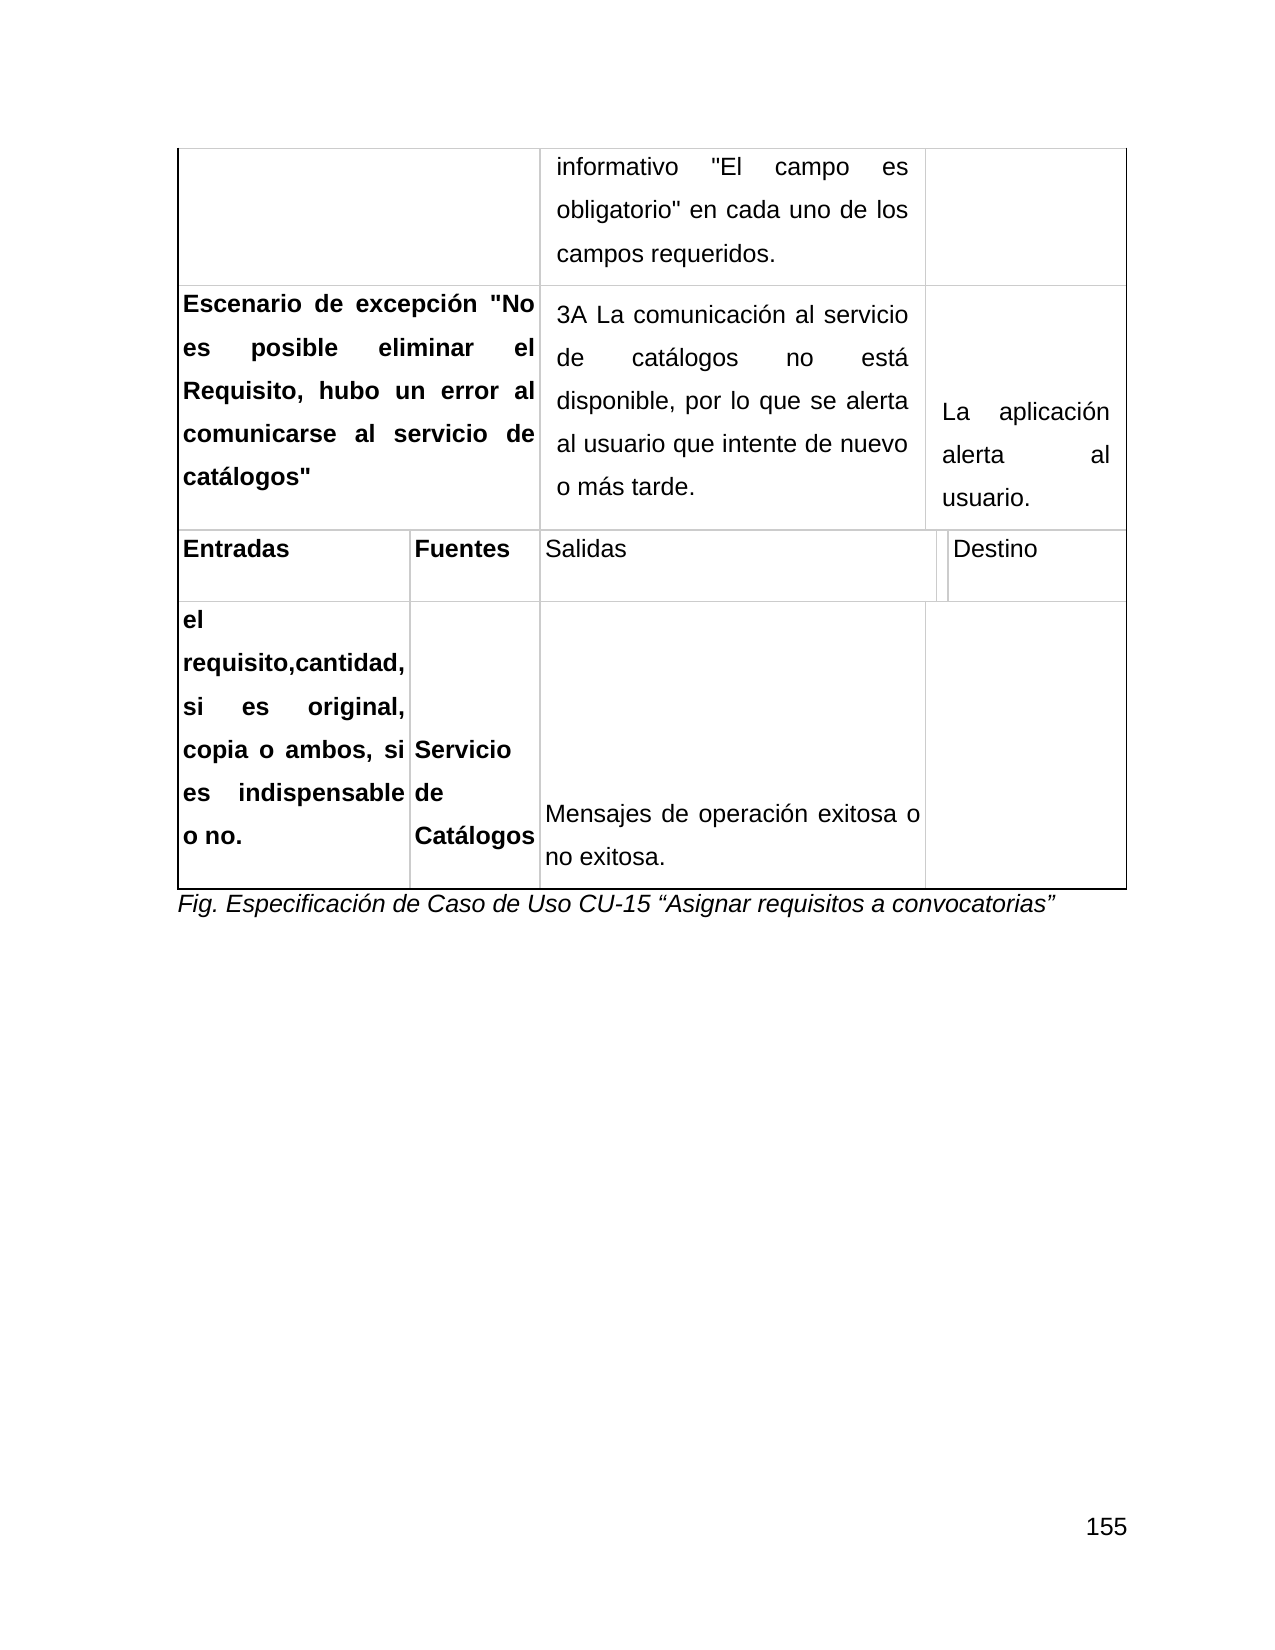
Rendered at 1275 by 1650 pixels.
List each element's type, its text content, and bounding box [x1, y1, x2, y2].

table_cell [926, 602, 1126, 888]
table_cell Servicio de Catálogos [411, 602, 539, 888]
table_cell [541, 149, 925, 285]
table_cell [937, 531, 947, 601]
table_cell Escenario de excepción "No es posible eliminar el Requisito, hubo un error al comunicarse al servicio de catálogos" [179, 286, 539, 529]
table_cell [179, 149, 539, 285]
table_cell Entradas [179, 531, 409, 601]
text Fig. Especificación de Caso de Uso CU-15 “Asignar requisitos a convocatorias” [177, 890, 1127, 918]
table_cell 3A La comunicación al servicio de catálogos no está disponible, por lo que se alerta al usuario que intente de nuevo o más tarde. [541, 286, 925, 529]
table_cell el requisito,cantidad, si es original, copia o ambos, si es indispensable o no. [179, 602, 409, 888]
table_cell La aplicación alerta al usuario. [926, 286, 1126, 529]
table_cell Mensajes de operación exitosa o no exitosa. [541, 602, 925, 888]
table_cell Destino [949, 531, 1126, 601]
table_cell Fuentes [411, 531, 539, 601]
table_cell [926, 149, 1126, 285]
table_cell Salidas [541, 531, 936, 601]
